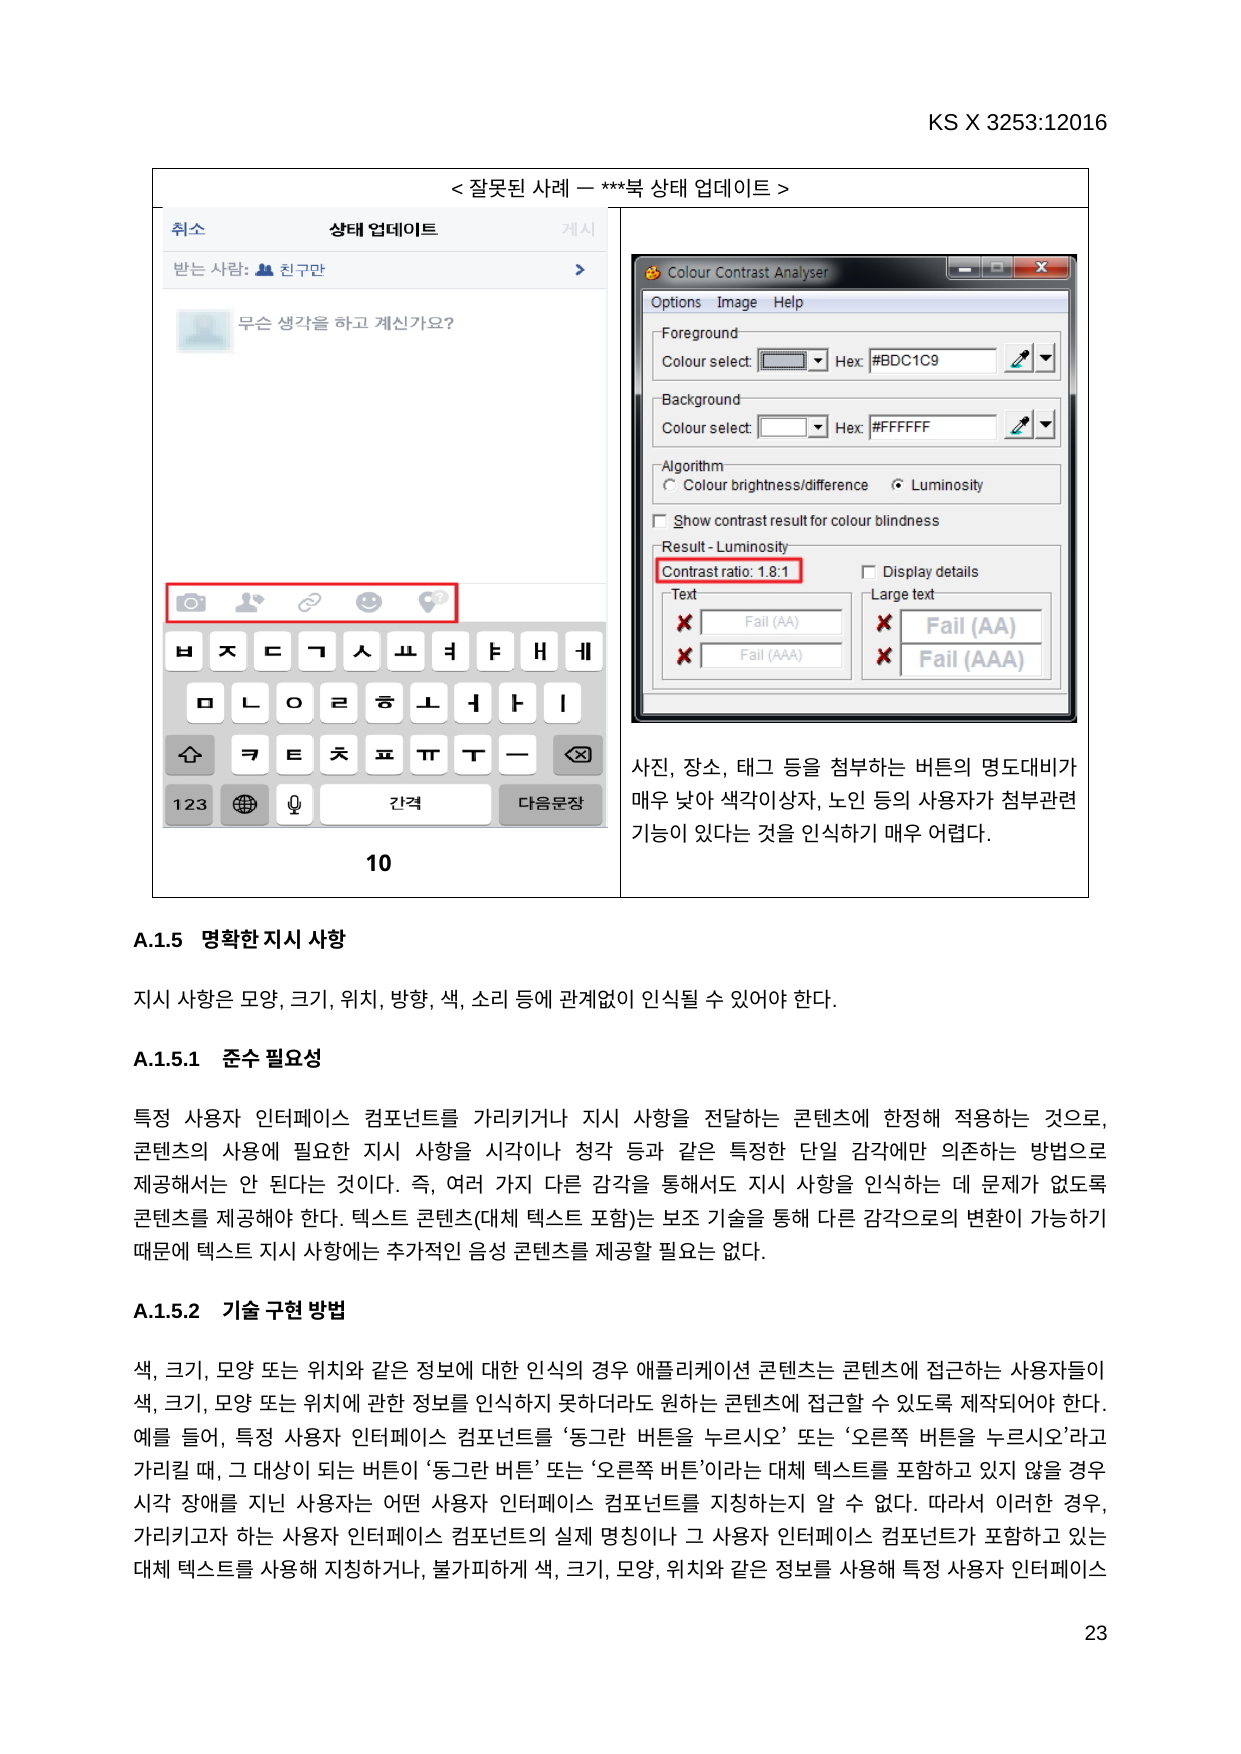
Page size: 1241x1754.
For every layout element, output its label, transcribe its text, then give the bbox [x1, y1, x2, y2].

picture [631, 254, 1078, 723]
text 명확한 지시 사항 [133, 923, 1107, 954]
picture [162, 207, 608, 828]
text 특정 사용자 인터페이스 컴포넌트를 가리키거나 지시 사항을 전달하는 콘텐츠에 한정해 적용하는 것으로, 콘텐츠의 사용에 필요한 지시 사항을 시각이나 청각 등과 같은 특정한 단일 감각에만 의존하는 방법으로 제공해서는 안 된다는 것이다. 즉, 여러 가지 다른 감각을 통해서도 지시 사항을 인식하는 데 문제가 없도록 콘텐츠를 제공해야 한다. 텍스트 콘텐츠(대체 텍스트 포함)는 보조 기술을 통해 다른 감각으로의 변환이 가능하기 때문에 텍스트 지시 사항에는 추가적인 음성 콘텐츠를 제공할 필요는 없다. [133, 1102, 1107, 1265]
table_cell [153, 208, 620, 897]
text 기술 구현 방법 [133, 1295, 1107, 1325]
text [133, 1354, 1107, 1584]
text 지시 사항은 모양, 크기, 위치, 방향, 색, 소리 등에 관계없이 인식될 수 있어야 한다. [133, 983, 1107, 1013]
table_cell 사진, 장소, 태그 등을 첨부하는 버튼의 명도대비가 매우 낮아 색각이상자, 노인 등의 사용자가 첨부관련 기능이 있다는 것을 인식하기 매우 어렵다. [621, 208, 1088, 897]
text 준수 필요성 [133, 1043, 1107, 1073]
table_header < 잘못된 사례 — ***북 상태 업데이트 > [153, 169, 1088, 207]
